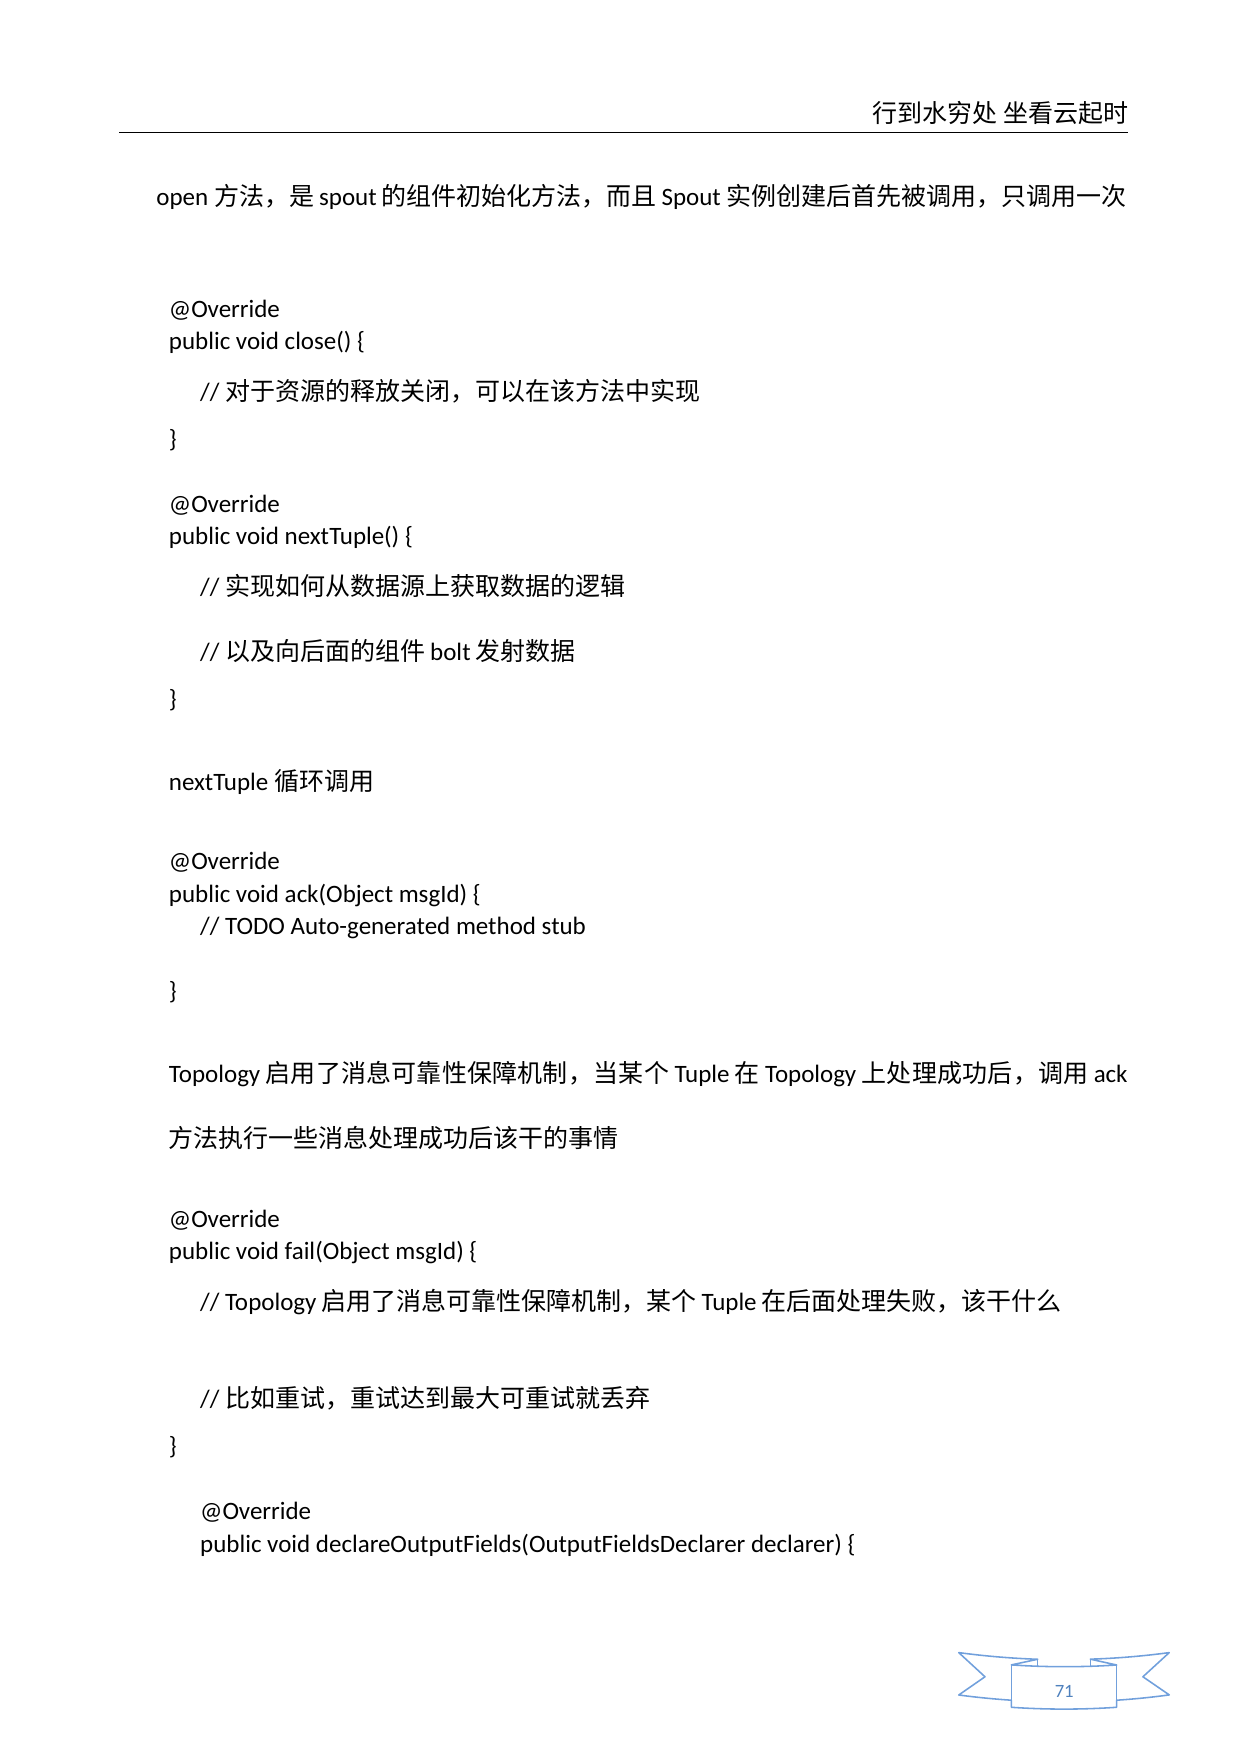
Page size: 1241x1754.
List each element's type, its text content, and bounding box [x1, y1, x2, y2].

text public void fail(Object msgId) { [169, 1234, 1128, 1267]
text @Override [169, 844, 1128, 877]
text open 方法，是spout的组件初始化方法，而且Spout实例创建后首先被调用，只调用一次 [119, 162, 1128, 227]
text // 实现如何从数据源上获取数据的逻辑 [169, 552, 1128, 617]
text } [169, 682, 1128, 714]
text // 对于资源的释放关闭，可以在该方法中实现 [169, 357, 1128, 422]
text @Override [169, 1202, 1128, 1234]
text Topology启用了消息可靠性保障机制，当某个Tuple在Topology上处理成功后，调用ack方法执行一些消息处理成功后该干的事情 [169, 1039, 1128, 1169]
text @Override [169, 1494, 1128, 1527]
text public void close() { [169, 324, 1128, 357]
text nextTuple 循环调用 [169, 747, 1128, 812]
text } [169, 1429, 1128, 1462]
text // 比如重试，重试达到最大可重试就丢弃 [169, 1364, 1128, 1429]
text // 以及向后面的组件bolt发射数据 [169, 617, 1128, 682]
text } [169, 422, 1128, 454]
text @Override [169, 487, 1128, 519]
text } [169, 974, 1128, 1007]
text public void nextTuple() { [169, 519, 1128, 552]
text public void declareOutputFields(OutputFieldsDeclarer declarer) { [169, 1527, 1128, 1559]
text // TODO Auto-generated method stub [169, 909, 1128, 942]
text public void ack(Object msgId) { [169, 877, 1128, 909]
text // Topology启用了消息可靠性保障机制，某个Tuple在后面处理失败，该干什么 [169, 1267, 1128, 1332]
text @Override [169, 292, 1128, 324]
